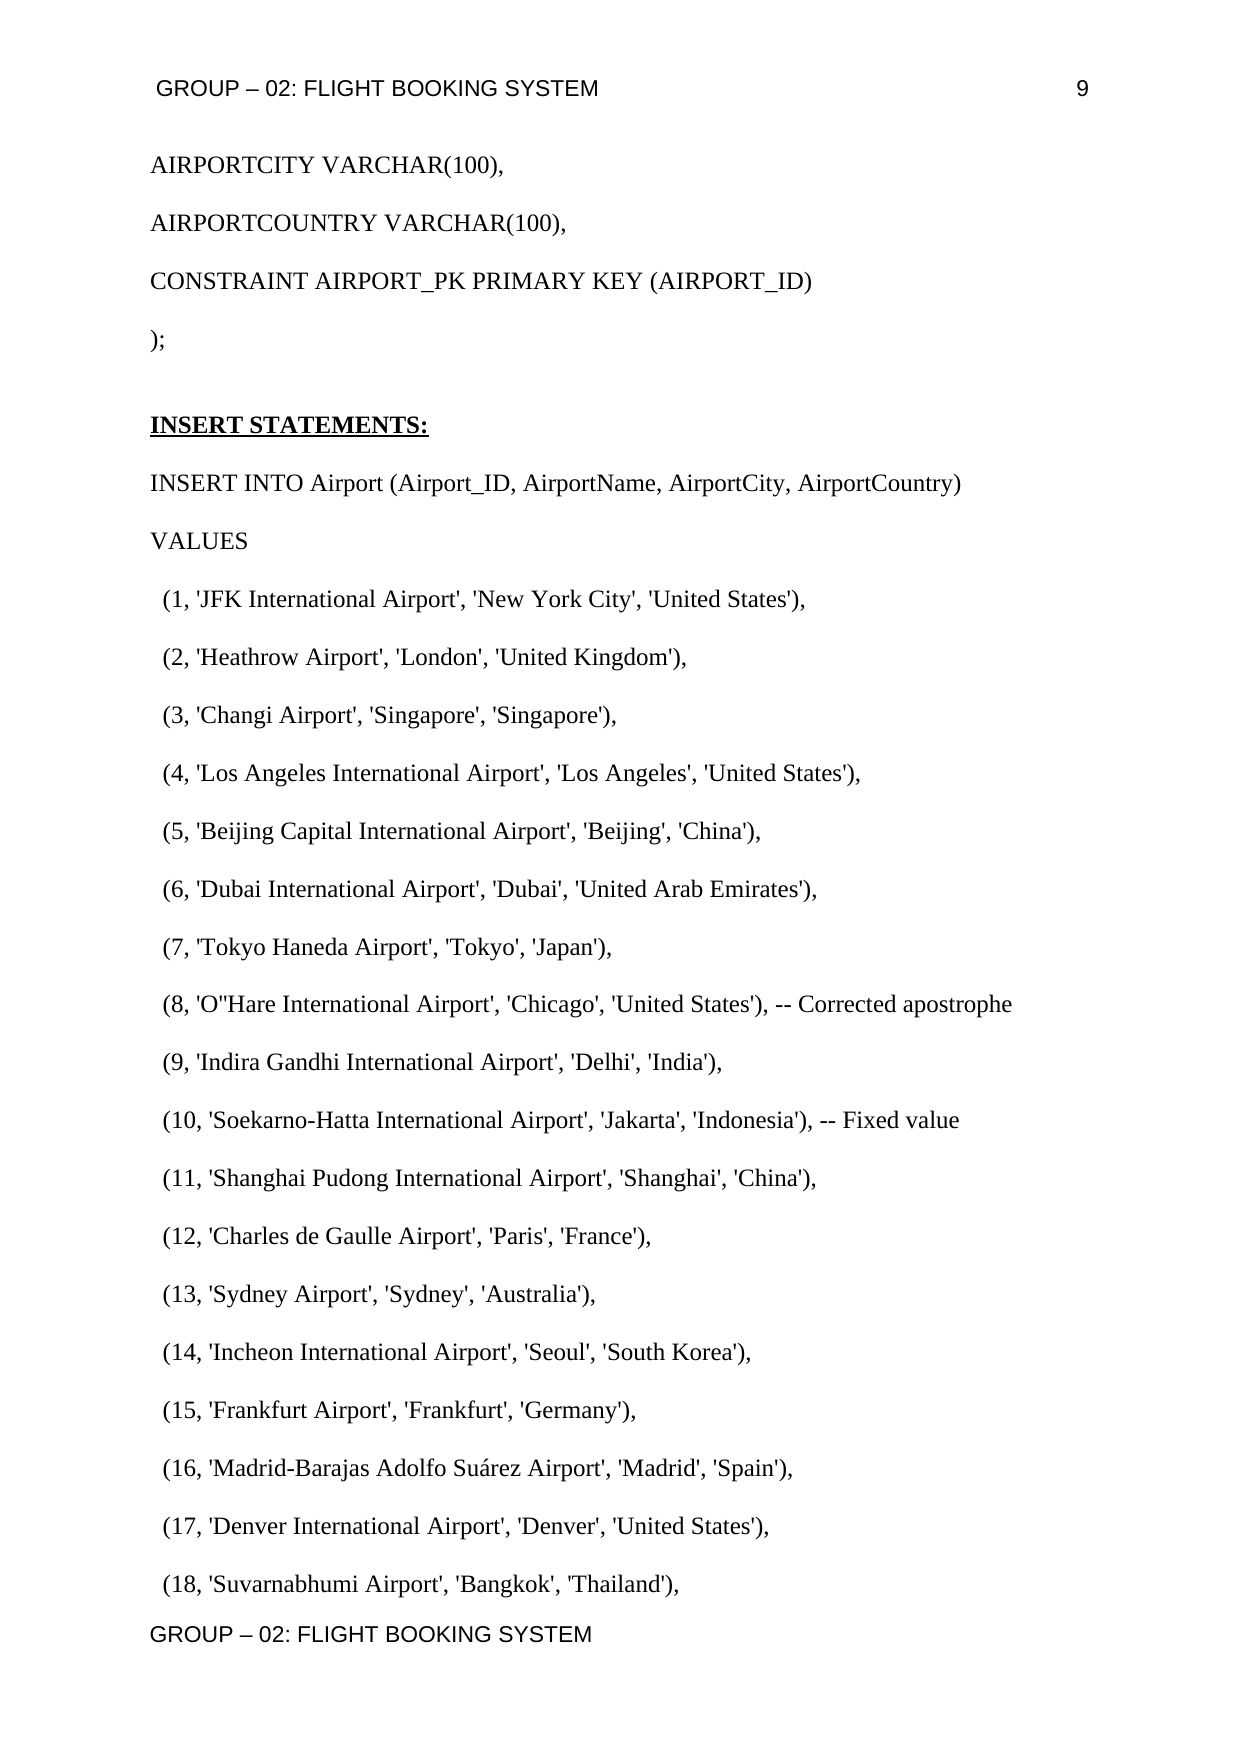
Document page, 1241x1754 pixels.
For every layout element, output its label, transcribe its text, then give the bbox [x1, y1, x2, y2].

text (8, 'O''Hare International Airport', 'Chicago', 'United States'), -- Corrected apostrophe [150, 989, 1090, 1018]
text (5, 'Beijing Capital International Airport', 'Beijing', 'China'), [150, 816, 1090, 844]
text (12, 'Charles de Gaulle Airport', 'Paris', 'France'), [150, 1221, 1090, 1250]
text CONSTRAINT AIRPORT_PK PRIMARY KEY (AIRPORT_ID) [150, 266, 1090, 294]
text AIRPORTCOUNTRY VARCHAR(100), [150, 208, 1090, 237]
text (2, 'Heathrow Airport', 'London', 'United Kingdom'), [150, 642, 1090, 671]
text (14, 'Incheon International Airport', 'Seoul', 'South Korea'), [150, 1337, 1090, 1366]
text (10, 'Soekarno-Hatta International Airport', 'Jakarta', 'Indonesia'), -- Fixed value [150, 1105, 1090, 1134]
text AIRPORTCITY VARCHAR(100), [150, 150, 1090, 179]
text (15, 'Frankfurt Airport', 'Frankfurt', 'Germany'), [150, 1395, 1090, 1424]
text VALUES [150, 526, 1090, 555]
text INSERT INTO Airport (Airport_ID, AirportName, AirportCity, AirportCountry) [150, 468, 1090, 497]
text (18, 'Suvarnabhumi Airport', 'Bangkok', 'Thailand'), [150, 1569, 1090, 1597]
text (9, 'Indira Gandhi International Airport', 'Delhi', 'India'), [150, 1047, 1090, 1076]
text INSERT STATEMENTS: [150, 410, 1090, 439]
text ); [150, 324, 1090, 352]
text (13, 'Sydney Airport', 'Sydney', 'Australia'), [150, 1279, 1090, 1308]
text (3, 'Changi Airport', 'Singapore', 'Singapore'), [150, 700, 1090, 729]
text (16, 'Madrid-Barajas Adolfo Suárez Airport', 'Madrid', 'Spain'), [150, 1453, 1090, 1482]
text (7, 'Tokyo Haneda Airport', 'Tokyo', 'Japan'), [150, 932, 1090, 960]
text (17, 'Denver International Airport', 'Denver', 'United States'), [150, 1511, 1090, 1539]
text (1, 'JFK International Airport', 'New York City', 'United States'), [150, 584, 1090, 613]
text (6, 'Dubai International Airport', 'Dubai', 'United Arab Emirates'), [150, 874, 1090, 902]
text (4, 'Los Angeles International Airport', 'Los Angeles', 'United States'), [150, 758, 1090, 787]
text (11, 'Shanghai Pudong International Airport', 'Shanghai', 'China'), [150, 1163, 1090, 1192]
